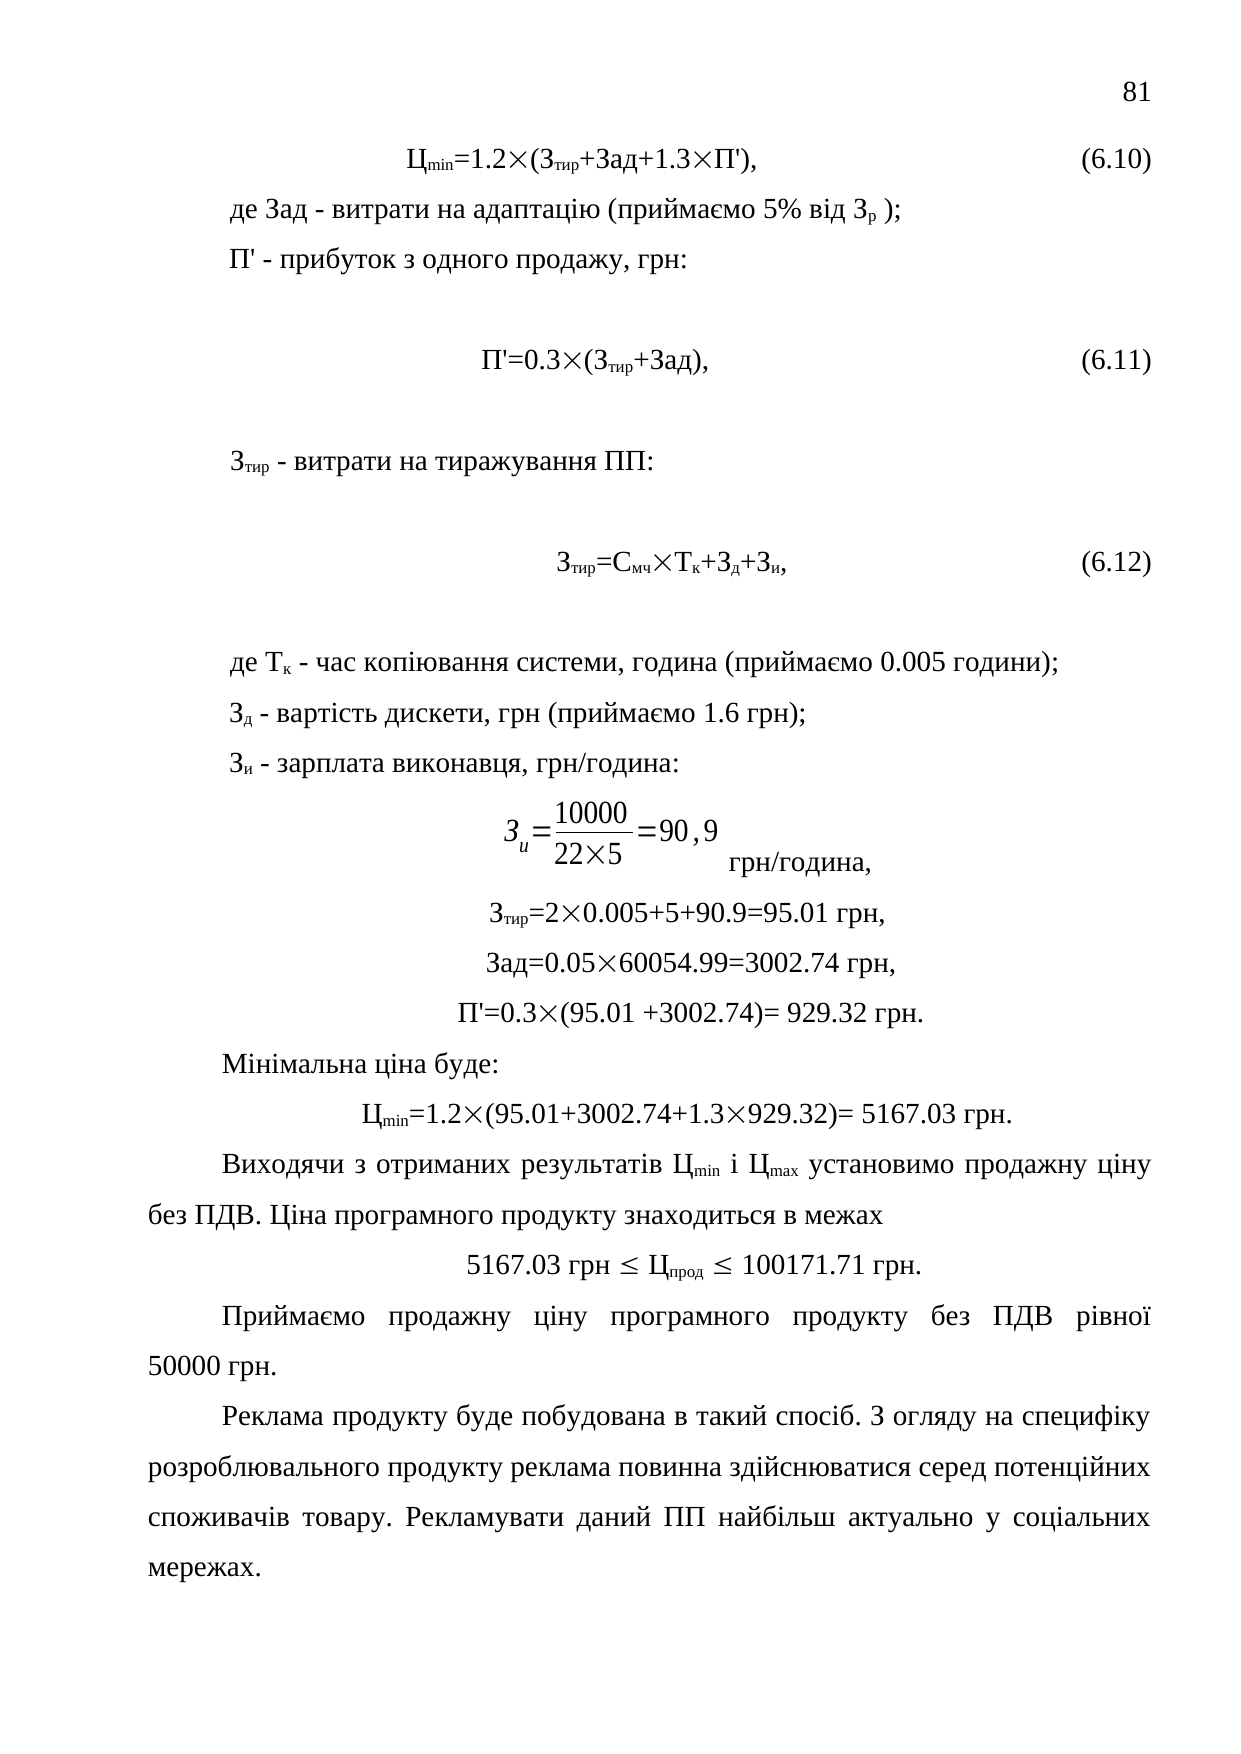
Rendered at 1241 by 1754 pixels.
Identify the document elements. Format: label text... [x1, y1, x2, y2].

text Цmin=1.2(95.01+3002.74+1.3929.32)= 5167.03 грн. [148, 1096, 1152, 1130]
text П'=0.3(Зтир+Зад), (6.11) [148, 342, 1152, 376]
text 5167.03 грн Цпрод 100171.71 грн. [148, 1247, 1152, 1281]
text де Тк - час копіювання системи, година (приймаємо 0.005 години); [148, 644, 1152, 678]
text Зад=0.0560054.99=3002.74 грн, [148, 945, 1152, 979]
text Зтир=СмчТк+Зд+Зи, (6.12) [148, 544, 1152, 577]
text Зд - вартість дискети, грн (приймаємо 1.6 грн); [148, 695, 1152, 728]
text Приймаємо продажну ціну програмного продукту без ПДВ рівної 50000 грн. [148, 1298, 1152, 1382]
text Зи - зарплата виконавця, грн/година: [148, 745, 1152, 778]
text Виходячи з отриманих результатів Цmin і Цmax установимо продажну ціну без ПДВ. Ціна програмного продукту знаходиться в межах [148, 1147, 1152, 1231]
text Цmin=1.2(Зтир+Зад+1.3П'), (6.10) [148, 141, 1152, 174]
text Мінімальна ціна буде: [148, 1046, 1152, 1079]
text Реклама продукту буде побудована в такий спосіб. З огляду на специфіку розроблювального продукту реклама повинна здійснюватися серед потенційних споживачів товару. Рекламувати даний ПП найбільш актуально у соціальних мережах. [148, 1398, 1152, 1583]
text П' - прибуток з одного продажу, грн: [148, 242, 1152, 275]
text Зтир - витрати на тиражування ПП: [148, 443, 1152, 477]
text грн/година, [148, 795, 1152, 878]
text Зтир=20.005+5+90.9=95.01 грн, [148, 895, 1152, 928]
text де Зад - витрати на адаптацію (приймаємо 5% від Зр ); [148, 191, 1152, 225]
text П'=0.3(95.01 +3002.74)= 929.32 грн. [148, 996, 1152, 1029]
